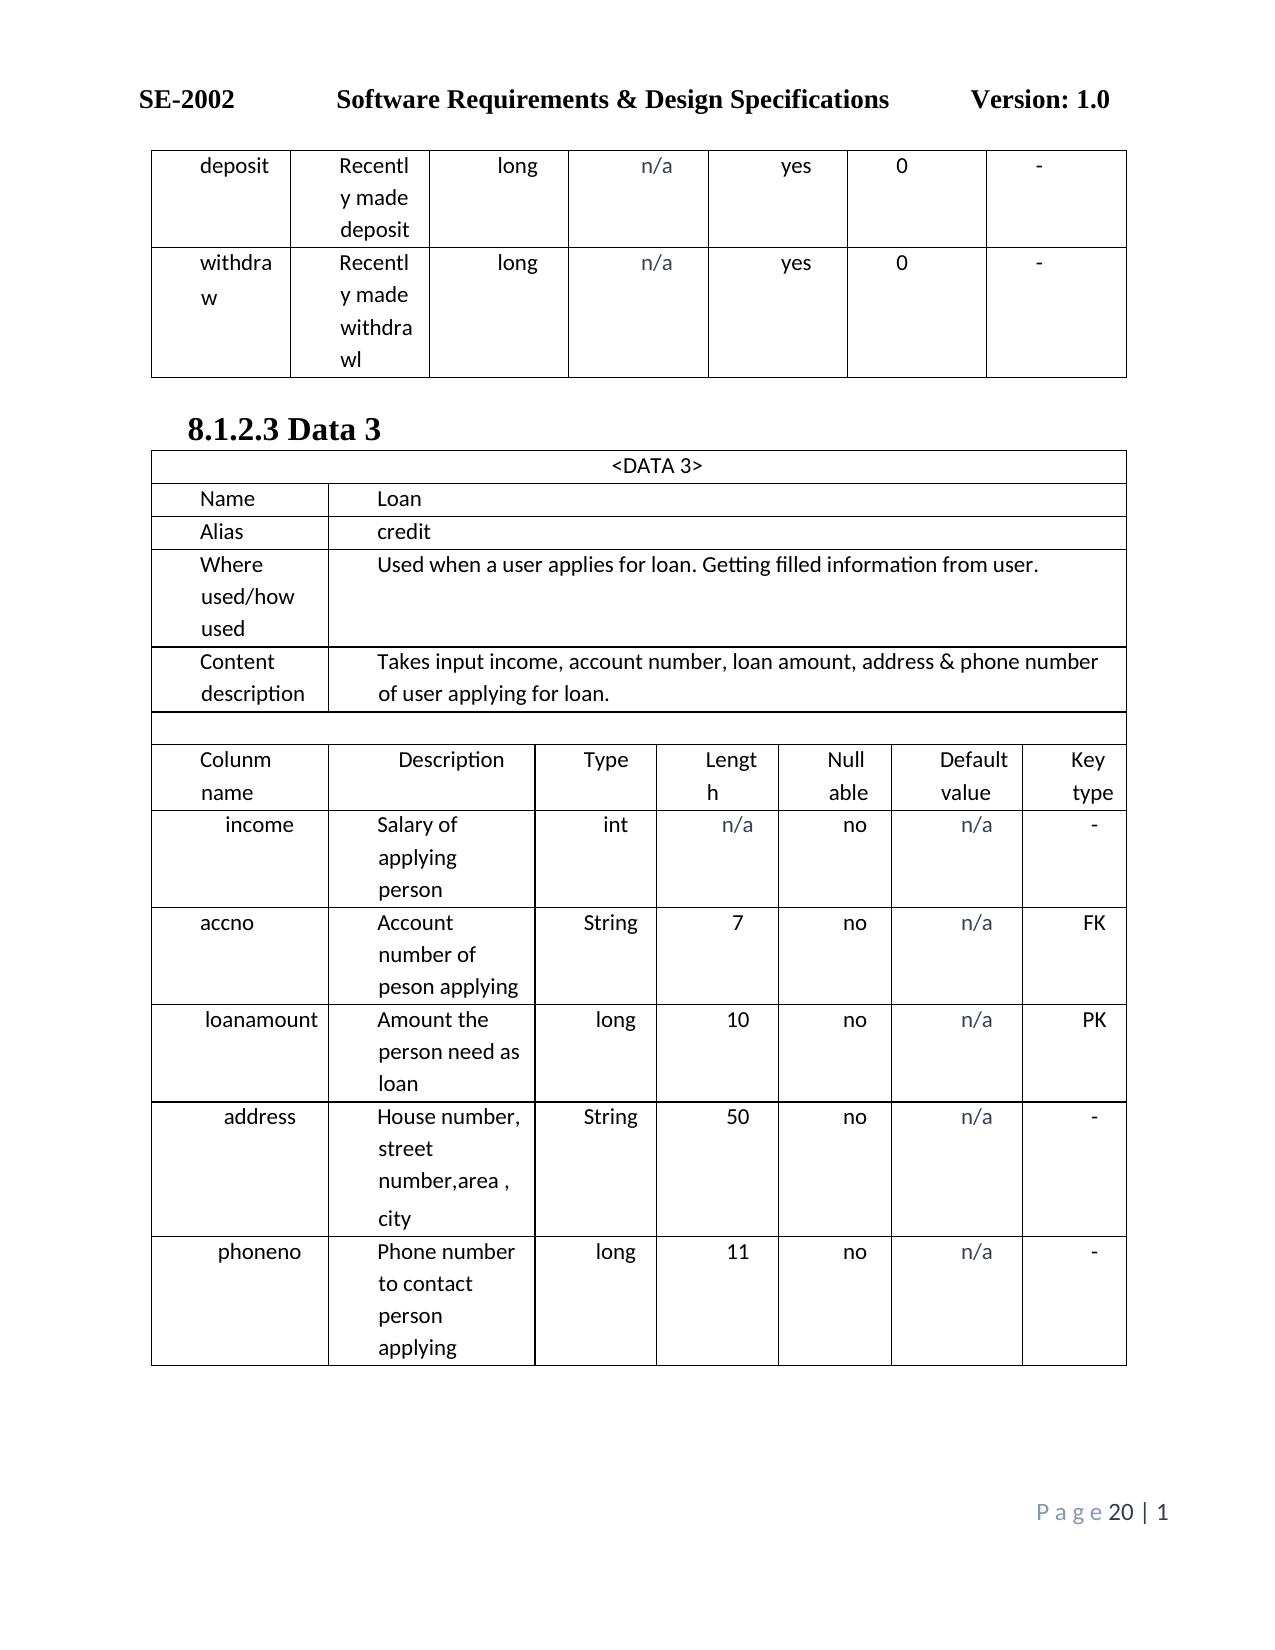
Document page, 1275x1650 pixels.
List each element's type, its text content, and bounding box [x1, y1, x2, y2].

table_cell Amount the person need as loan [329, 1005, 534, 1101]
table_cell 7 [657, 908, 778, 1004]
table_cell phoneno [152, 1237, 328, 1365]
table_cell String [536, 908, 656, 1004]
table_header [152, 451, 328, 483]
table_cell 50 [657, 1103, 778, 1236]
table_cell long [430, 248, 568, 377]
table_cell withdra w [152, 248, 290, 377]
table_cell no [779, 1237, 891, 1365]
table_cell long [430, 151, 568, 247]
table_cell - [1023, 1237, 1126, 1365]
table_cell Content description [152, 648, 328, 711]
table_cell Takes input income, account number, loan amount, address & phone number of user applying for loan. [329, 648, 1126, 711]
table_cell Used when a user applies for loan. Getting filled information from user. [329, 550, 1126, 646]
list Data 3 [187, 409, 1170, 448]
table_cell - [1023, 1103, 1126, 1236]
table_cell Salary of applying person [329, 811, 534, 907]
table_cell n/a [569, 248, 708, 377]
table_cell Null able [779, 745, 891, 809]
table_cell Recentl y made deposit [291, 151, 429, 247]
table_cell 11 [657, 1237, 778, 1365]
table_cell [152, 713, 328, 744]
table_cell 0 [848, 248, 986, 377]
table_cell long [536, 1005, 656, 1101]
table_cell no [779, 1103, 891, 1236]
table_cell - [987, 248, 1126, 377]
table_cell Recentl y made withdra wl [291, 248, 429, 377]
table_cell Loan [329, 484, 1126, 516]
table_cell yes [709, 151, 847, 247]
table_cell Colunm name [152, 745, 328, 809]
table_cell income [152, 811, 328, 907]
table_cell FK [1023, 908, 1126, 1004]
table_cell accno [152, 908, 328, 1004]
table_cell long [536, 1237, 656, 1365]
table_cell - [1023, 811, 1126, 907]
table_cell loanamount [152, 1005, 328, 1101]
table_cell Type [536, 745, 656, 809]
table_cell Default value [892, 745, 1022, 809]
table_cell credit [329, 517, 1126, 549]
table_cell PK [1023, 1005, 1126, 1101]
table_cell Key type [1023, 745, 1126, 809]
table_cell n/a [892, 1237, 1022, 1365]
table_cell Account number of peson applying [329, 908, 534, 1004]
table_cell n/a [892, 811, 1022, 907]
table_cell n/a [657, 811, 778, 907]
table_cell Phone number to contact person applying [329, 1237, 534, 1365]
table_cell House number, street number,area , city [329, 1103, 534, 1236]
table_cell n/a [892, 1103, 1022, 1236]
table_cell - [987, 151, 1126, 247]
table_cell no [779, 1005, 891, 1101]
table_cell Lengt h [657, 745, 778, 809]
table_cell no [779, 811, 891, 907]
table_cell yes [709, 248, 847, 377]
table_cell int [536, 811, 656, 907]
table_cell address [152, 1103, 328, 1236]
table_cell [329, 713, 1126, 744]
table_cell n/a [892, 1005, 1022, 1101]
table_cell n/a [892, 908, 1022, 1004]
table_cell 10 [657, 1005, 778, 1101]
table_cell Name [152, 484, 328, 516]
table_cell n/a [569, 151, 708, 247]
table_header <DATA 3> [329, 451, 1126, 483]
table_cell no [779, 908, 891, 1004]
table_cell deposit [152, 151, 290, 247]
table_cell 0 [848, 151, 986, 247]
table_cell Description [329, 745, 534, 809]
table_cell String [536, 1103, 656, 1236]
table_cell Alias [152, 517, 328, 549]
table_cell Where used/how used [152, 550, 328, 646]
